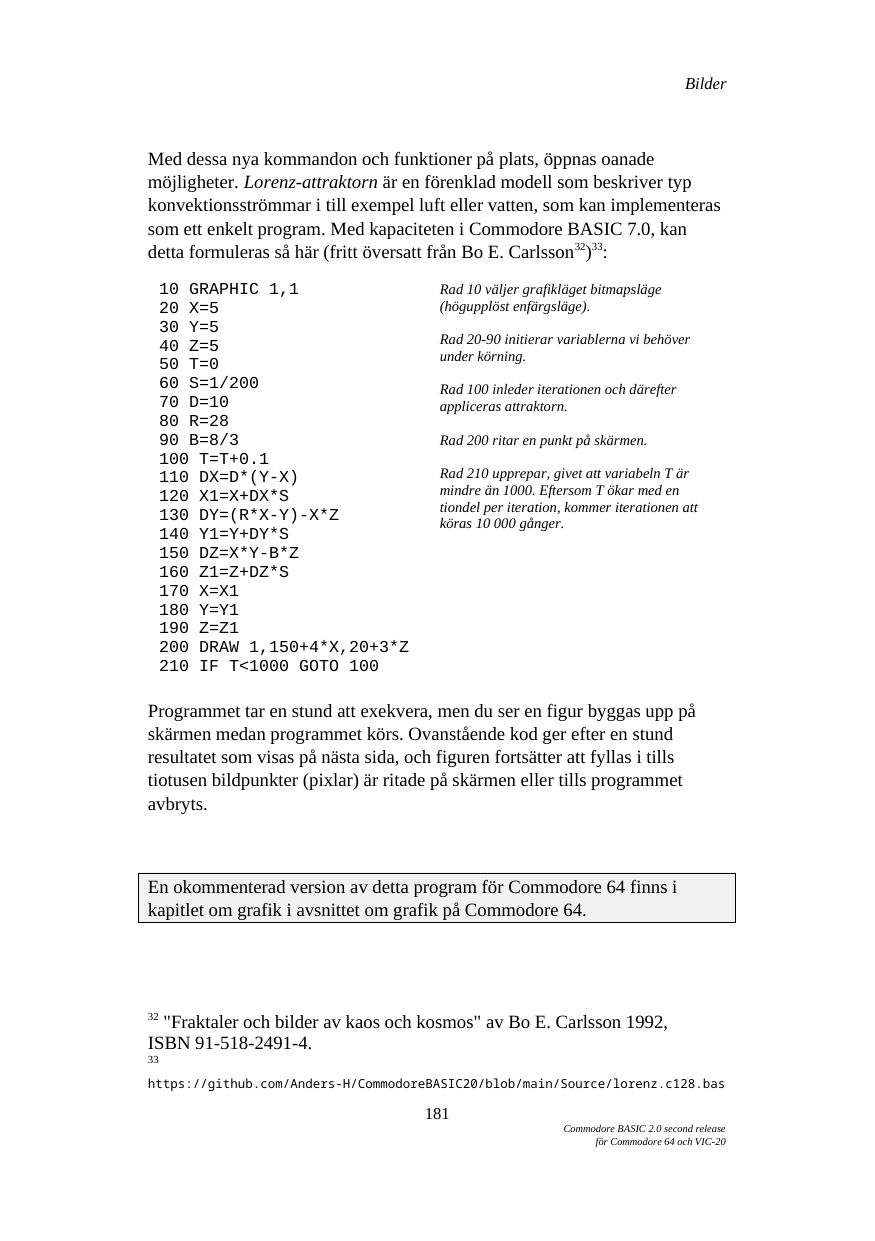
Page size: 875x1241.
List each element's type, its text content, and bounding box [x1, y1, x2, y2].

text Programmet tar en stund att exekvera, men du ser en figur byggas upp på skärmen medan programmet körs. Ovanstående kod ger efter en stund resultatet som visas på nästa sida, och figuren fortsätter att fyllas i tills tiotusen bildpunkter (pixlar) är ritade på skärmen eller tills programmet avbryts. [148, 676, 726, 814]
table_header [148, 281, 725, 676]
text Med dessa nya kommandon och funktioner på plats, öppnas oanade möjligheter. Lorenz-attraktorn är en förenklad modell som beskriver typ konvektionsströmmar i till exempel luft eller vatten, som kan implementeras som ett enkelt program. Med kapaciteten i Commodore BASIC 7.0, kan detta formuleras så här (fritt översatt från Bo E. Carlsson): [148, 148, 726, 262]
text En okommenterad version av detta program för Commodore 64 finns i kapitlet om grafik i avsnittet om grafik på Commodore 64. [139, 874, 735, 922]
